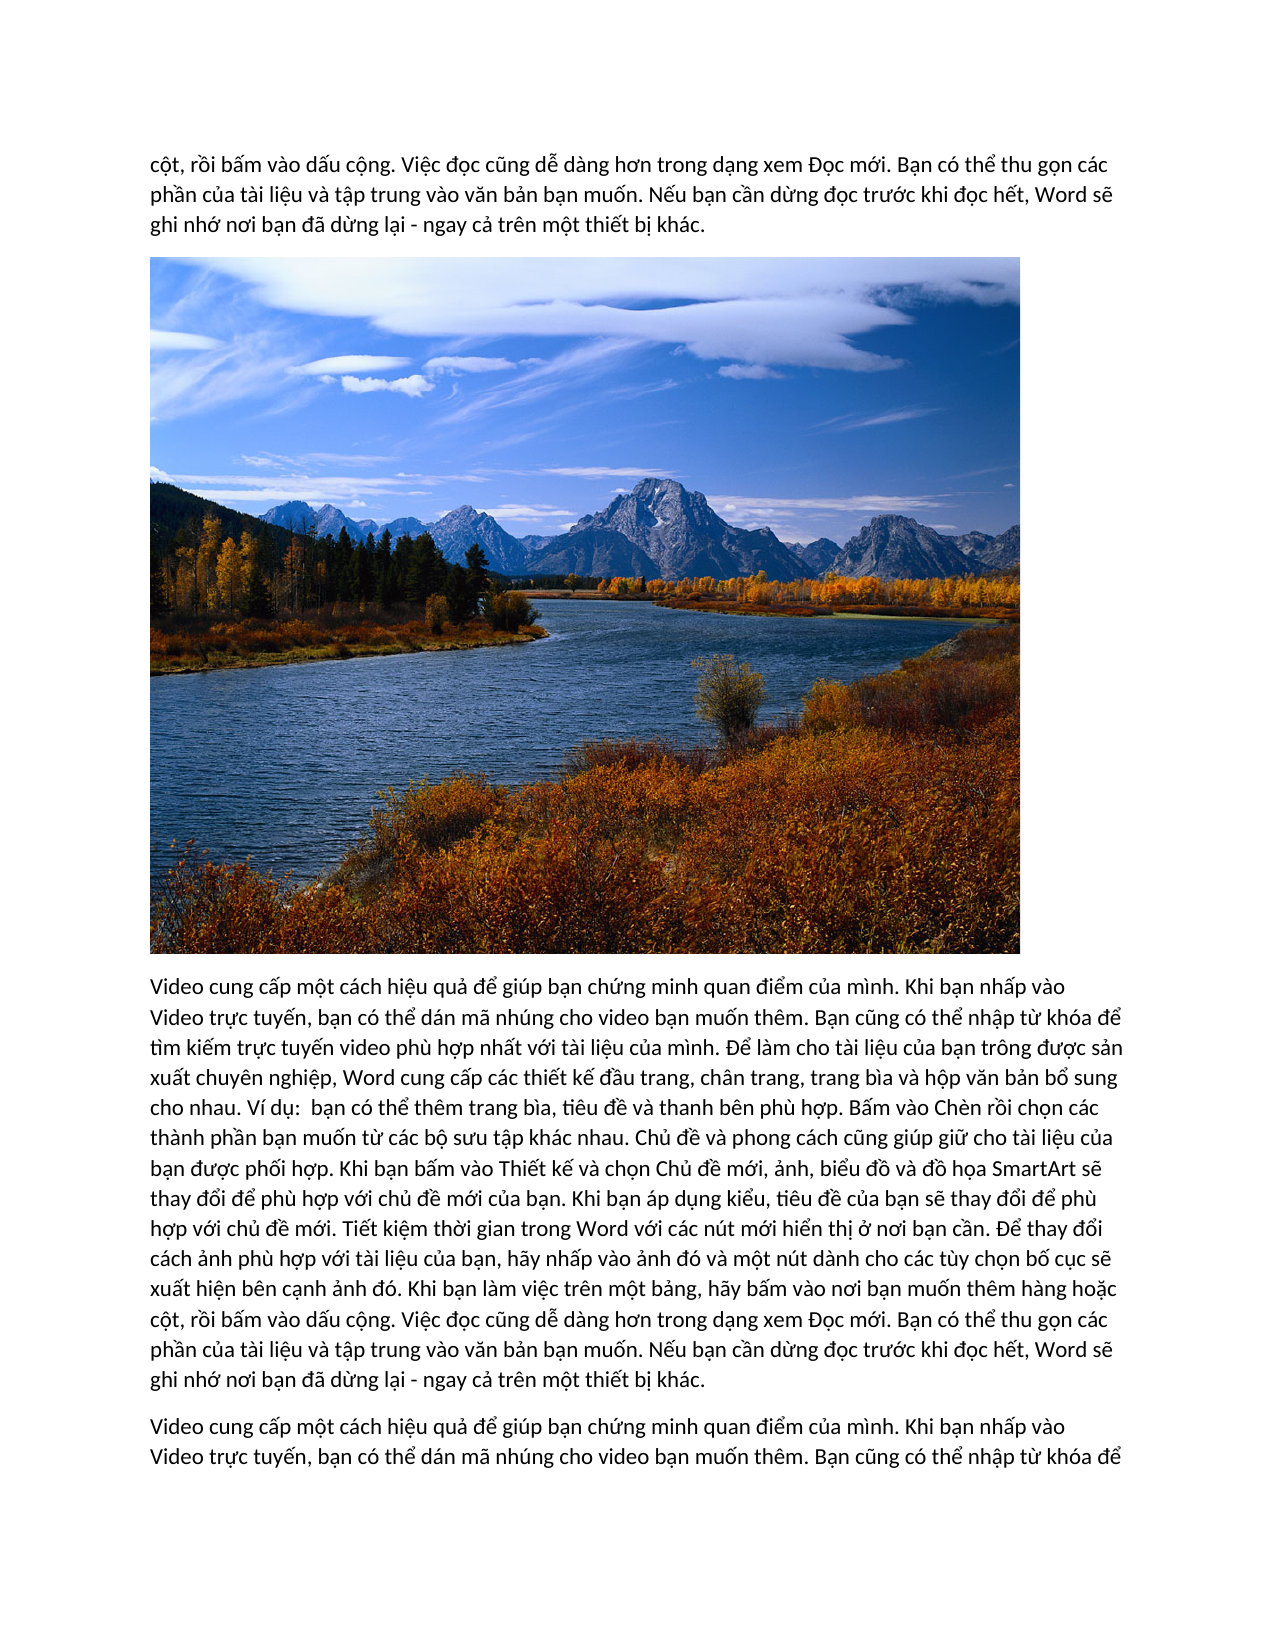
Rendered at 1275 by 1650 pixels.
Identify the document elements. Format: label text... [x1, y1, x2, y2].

picture [150, 257, 1021, 954]
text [150, 150, 1125, 238]
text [150, 1412, 1125, 1470]
